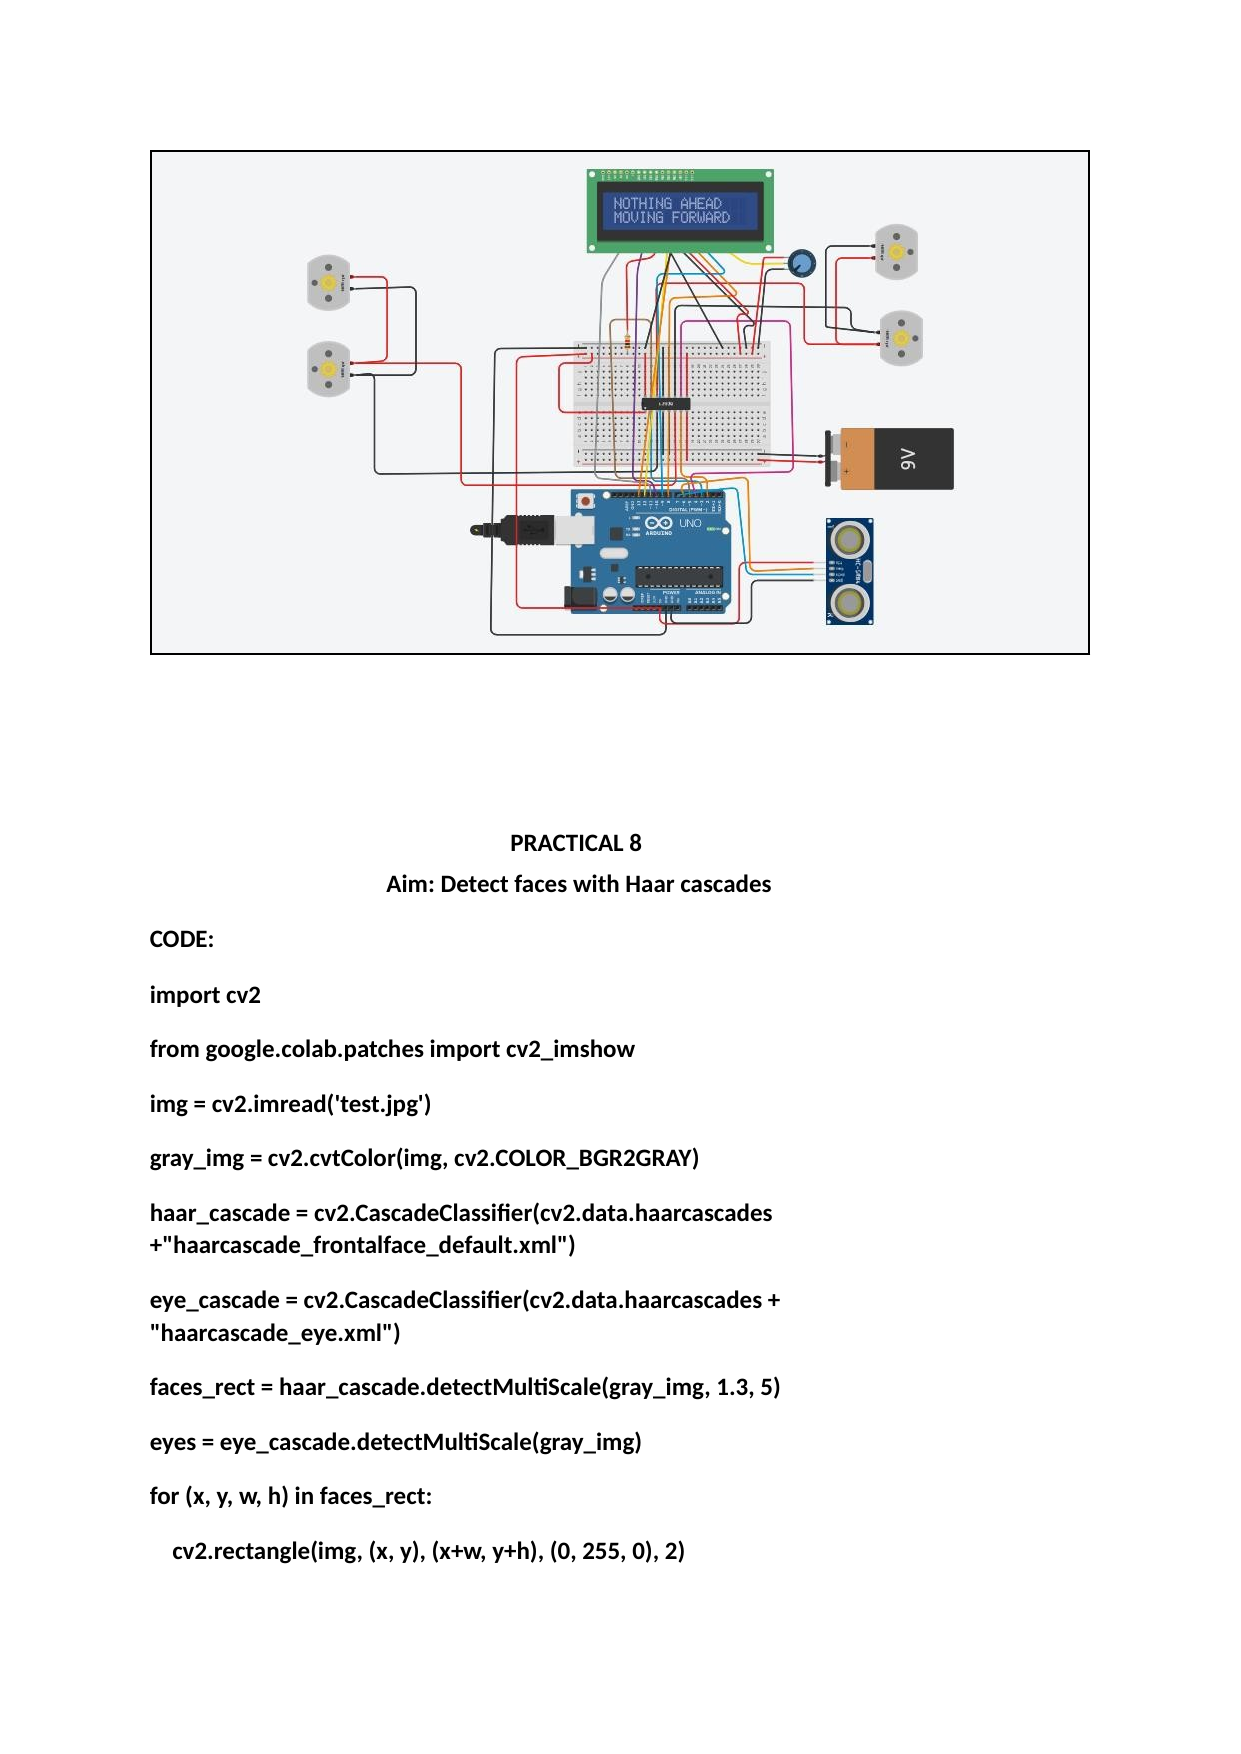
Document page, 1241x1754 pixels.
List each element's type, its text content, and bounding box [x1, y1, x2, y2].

subtitle PRACTICAL 8 [150, 827, 1002, 857]
text haar_cascade = cv2.CascadeClassifier(cv2.data.haarcascades +"haarcascade_frontalface_default.xml") [149, 1197, 1008, 1260]
text import cv2 [149, 979, 1008, 1009]
text gray_img = cv2.cvtColor(img, cv2.COLOR_BGR2GRAY) [149, 1142, 1008, 1173]
text CODE: [149, 923, 1008, 954]
text from google.colab.patches import cv2_imshow [149, 1033, 1008, 1064]
text Aim: Detect faces with Haar cascades [149, 868, 1008, 898]
text img = cv2.imread('test.jpg') [149, 1088, 1008, 1118]
text faces_rect = haar_cascade.detectMultiScale(gray_img, 1.3, 5) [149, 1371, 1008, 1402]
text eye_cascade = cv2.CascadeClassifier(cv2.data.haarcascades + "haarcascade_eye.xml") [149, 1284, 1008, 1347]
picture [152, 152, 1088, 653]
text eyes = eye_cascade.detectMultiScale(gray_img) [149, 1426, 1008, 1456]
text for (x, y, w, h) in faces_rect: [149, 1480, 1008, 1511]
text cv2.rectangle(img, (x, y), (x+w, y+h), (0, 255, 0), 2) [149, 1535, 1008, 1565]
